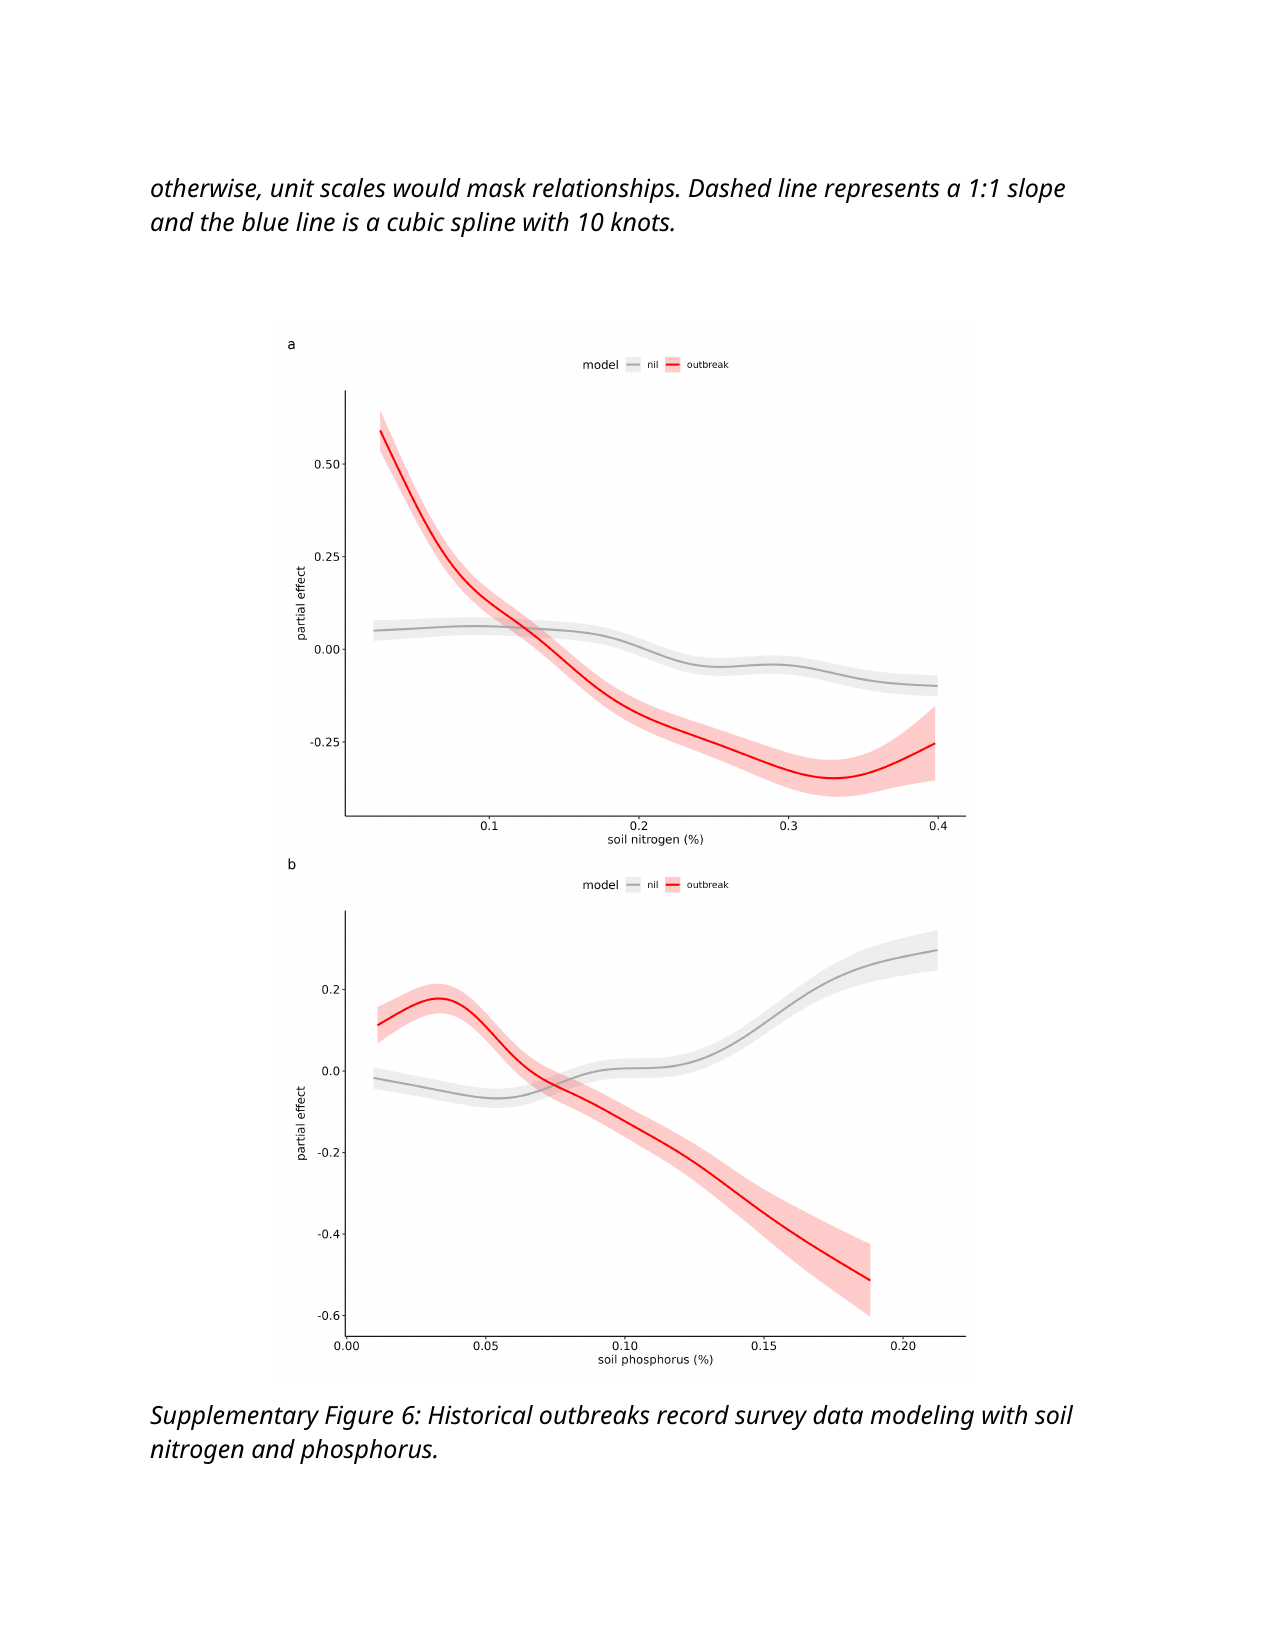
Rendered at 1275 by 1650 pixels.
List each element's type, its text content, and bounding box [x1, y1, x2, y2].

table_header Supplementary Figure 6: Historical outbreaks record survey data modeling with soil nitrogen and phosphorus. [139, 323, 1114, 1478]
picture [276, 326, 977, 1377]
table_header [139, 150, 1114, 251]
